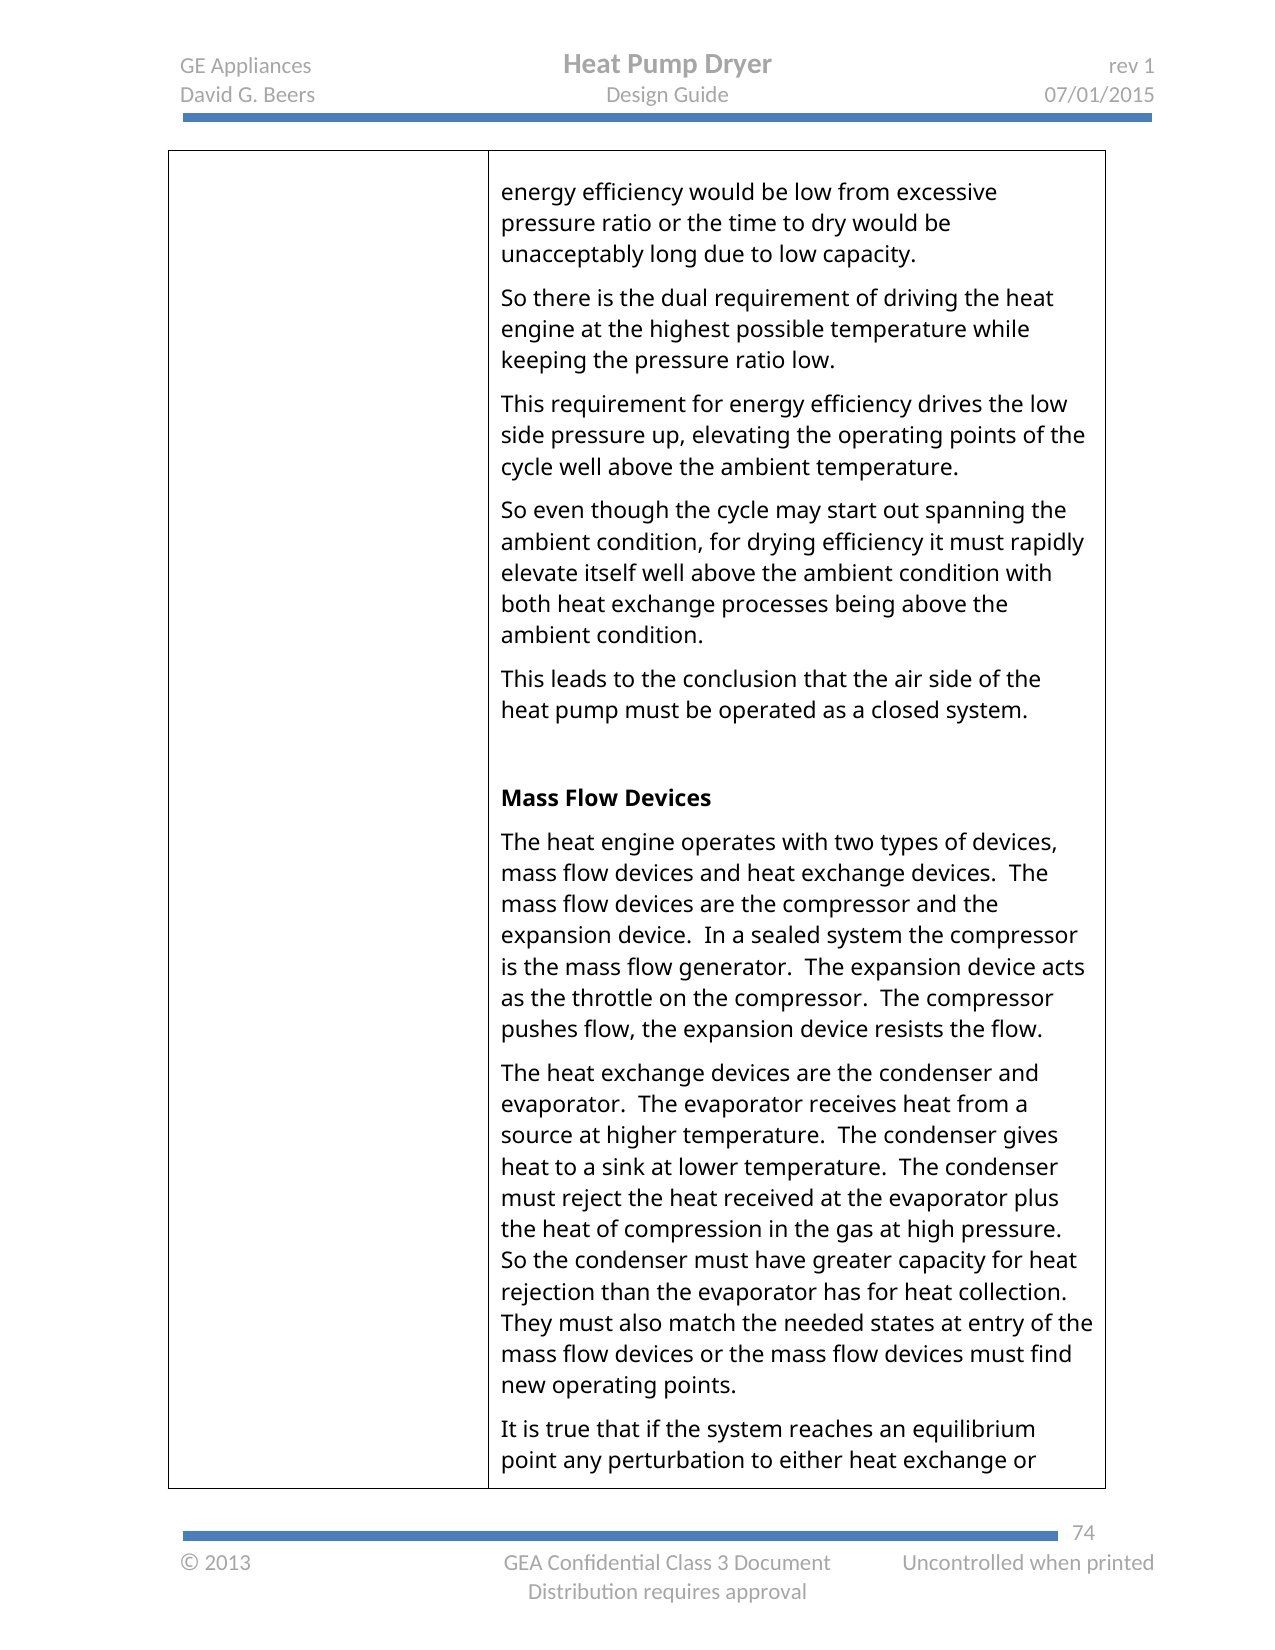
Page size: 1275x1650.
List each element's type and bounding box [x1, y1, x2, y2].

table_cell [169, 151, 488, 1487]
table_cell [489, 151, 1105, 1487]
